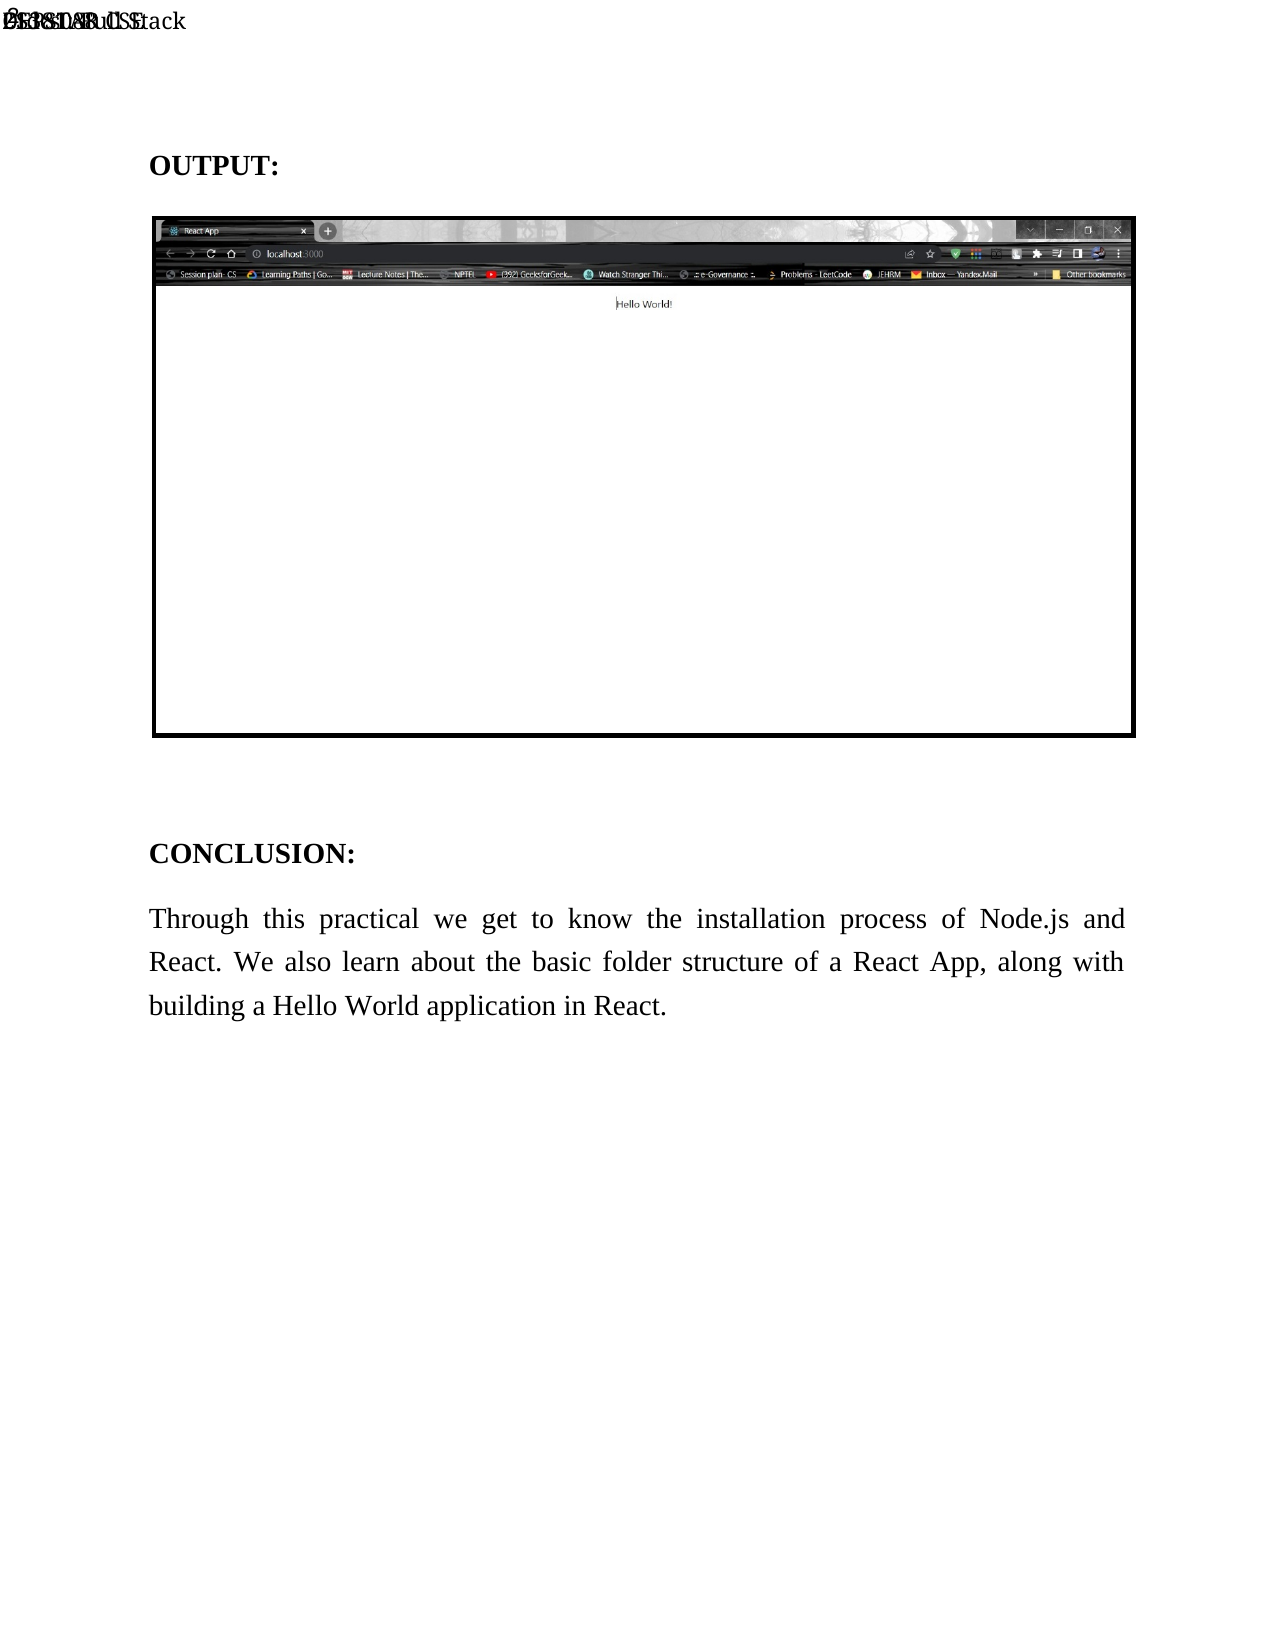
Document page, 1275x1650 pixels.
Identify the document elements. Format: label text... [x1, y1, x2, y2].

text Through this practical we get to know the installation process of Node.js and React. We also learn about the basic folder structure of a React App, along with building a Hello World application in React. [148, 901, 1126, 1021]
text OUTPUT: [148, 148, 1139, 182]
picture [156, 220, 1131, 310]
subtitle CONCLUSION: [148, 836, 1139, 870]
